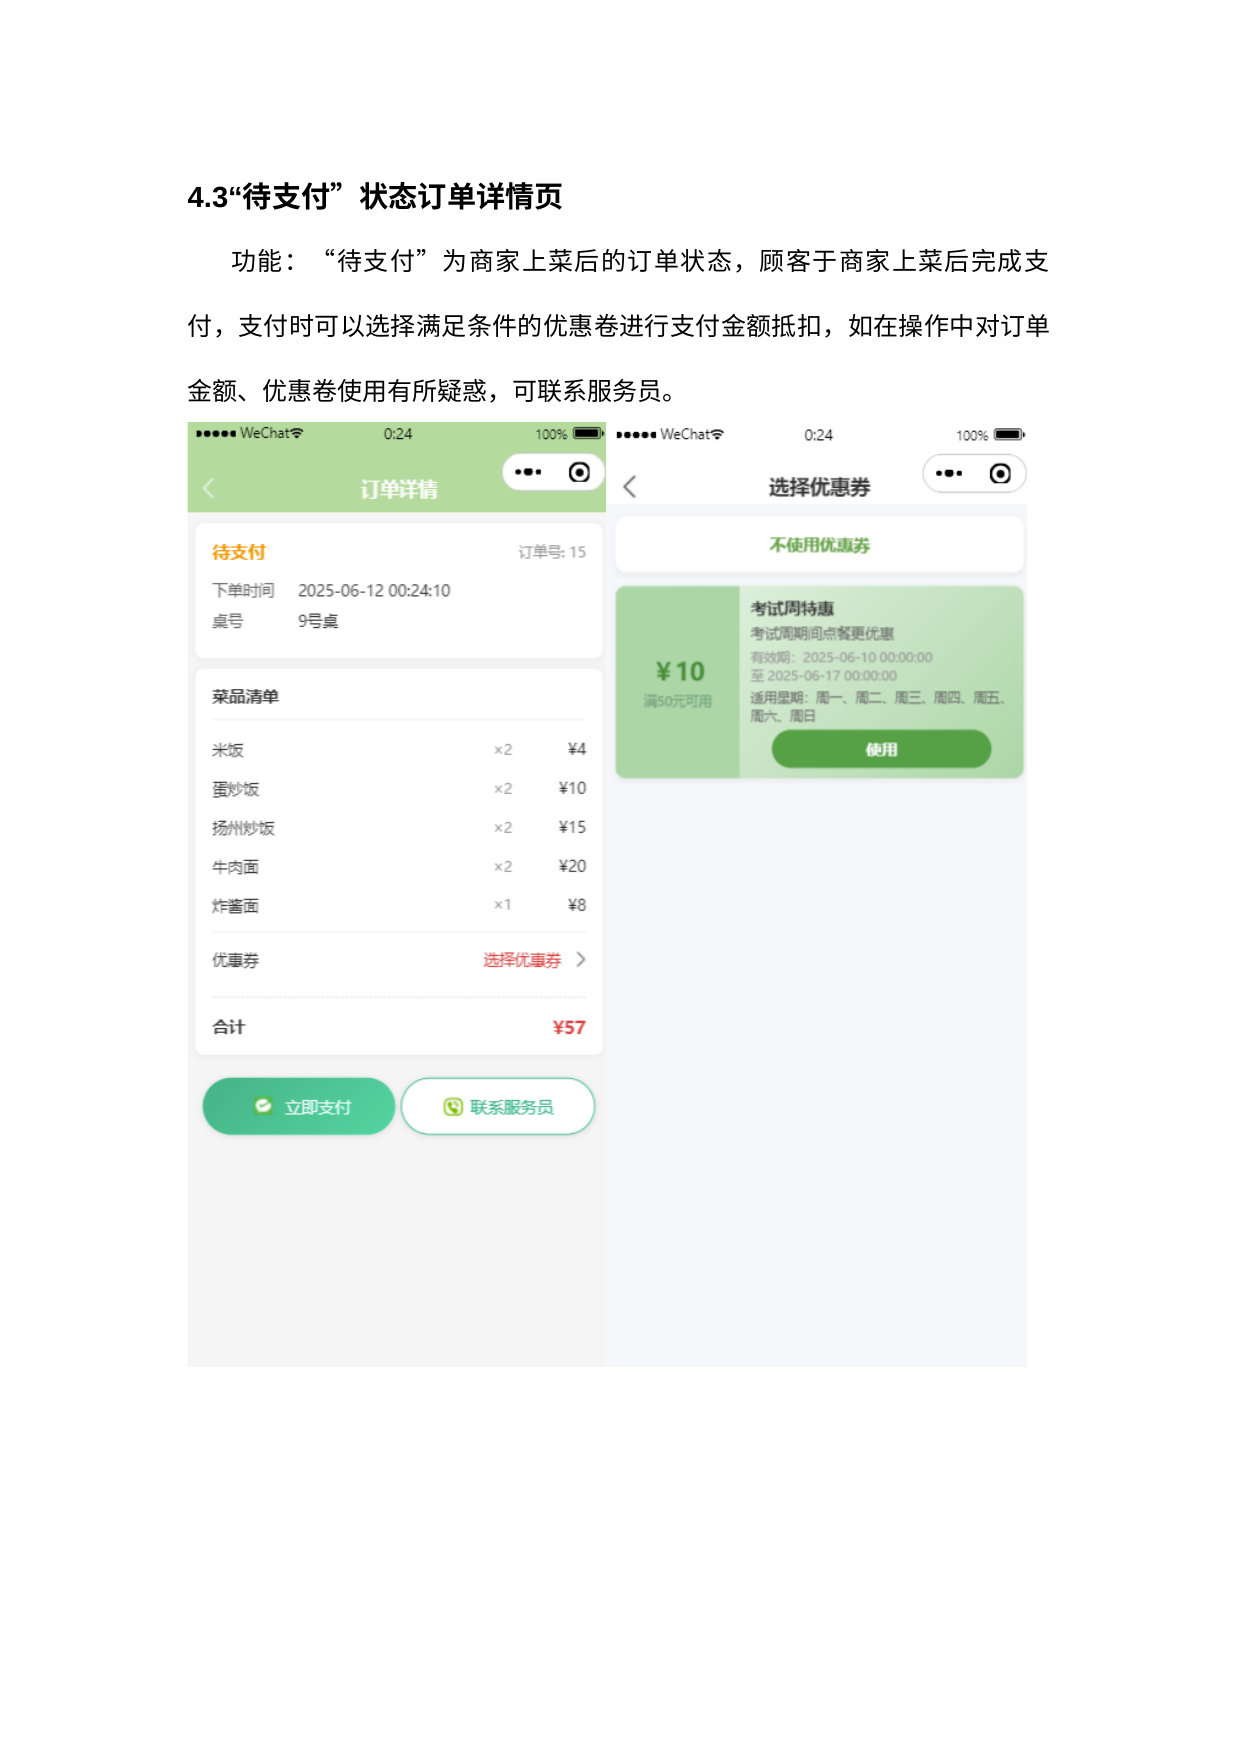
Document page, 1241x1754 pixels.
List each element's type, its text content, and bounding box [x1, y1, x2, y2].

picture [187, 422, 1028, 1367]
text 4.3“待支付”状态订单详情页 [187, 162, 1053, 227]
text 功能：“待支付”为商家上菜后的订单状态，顾客于商家上菜后完成支付，支付时可以选择满足条件的优惠卷进行支付金额抵扣，如在操作中对订单金额、优惠卷使用有所疑惑，可联系服务员。 [187, 227, 1053, 422]
